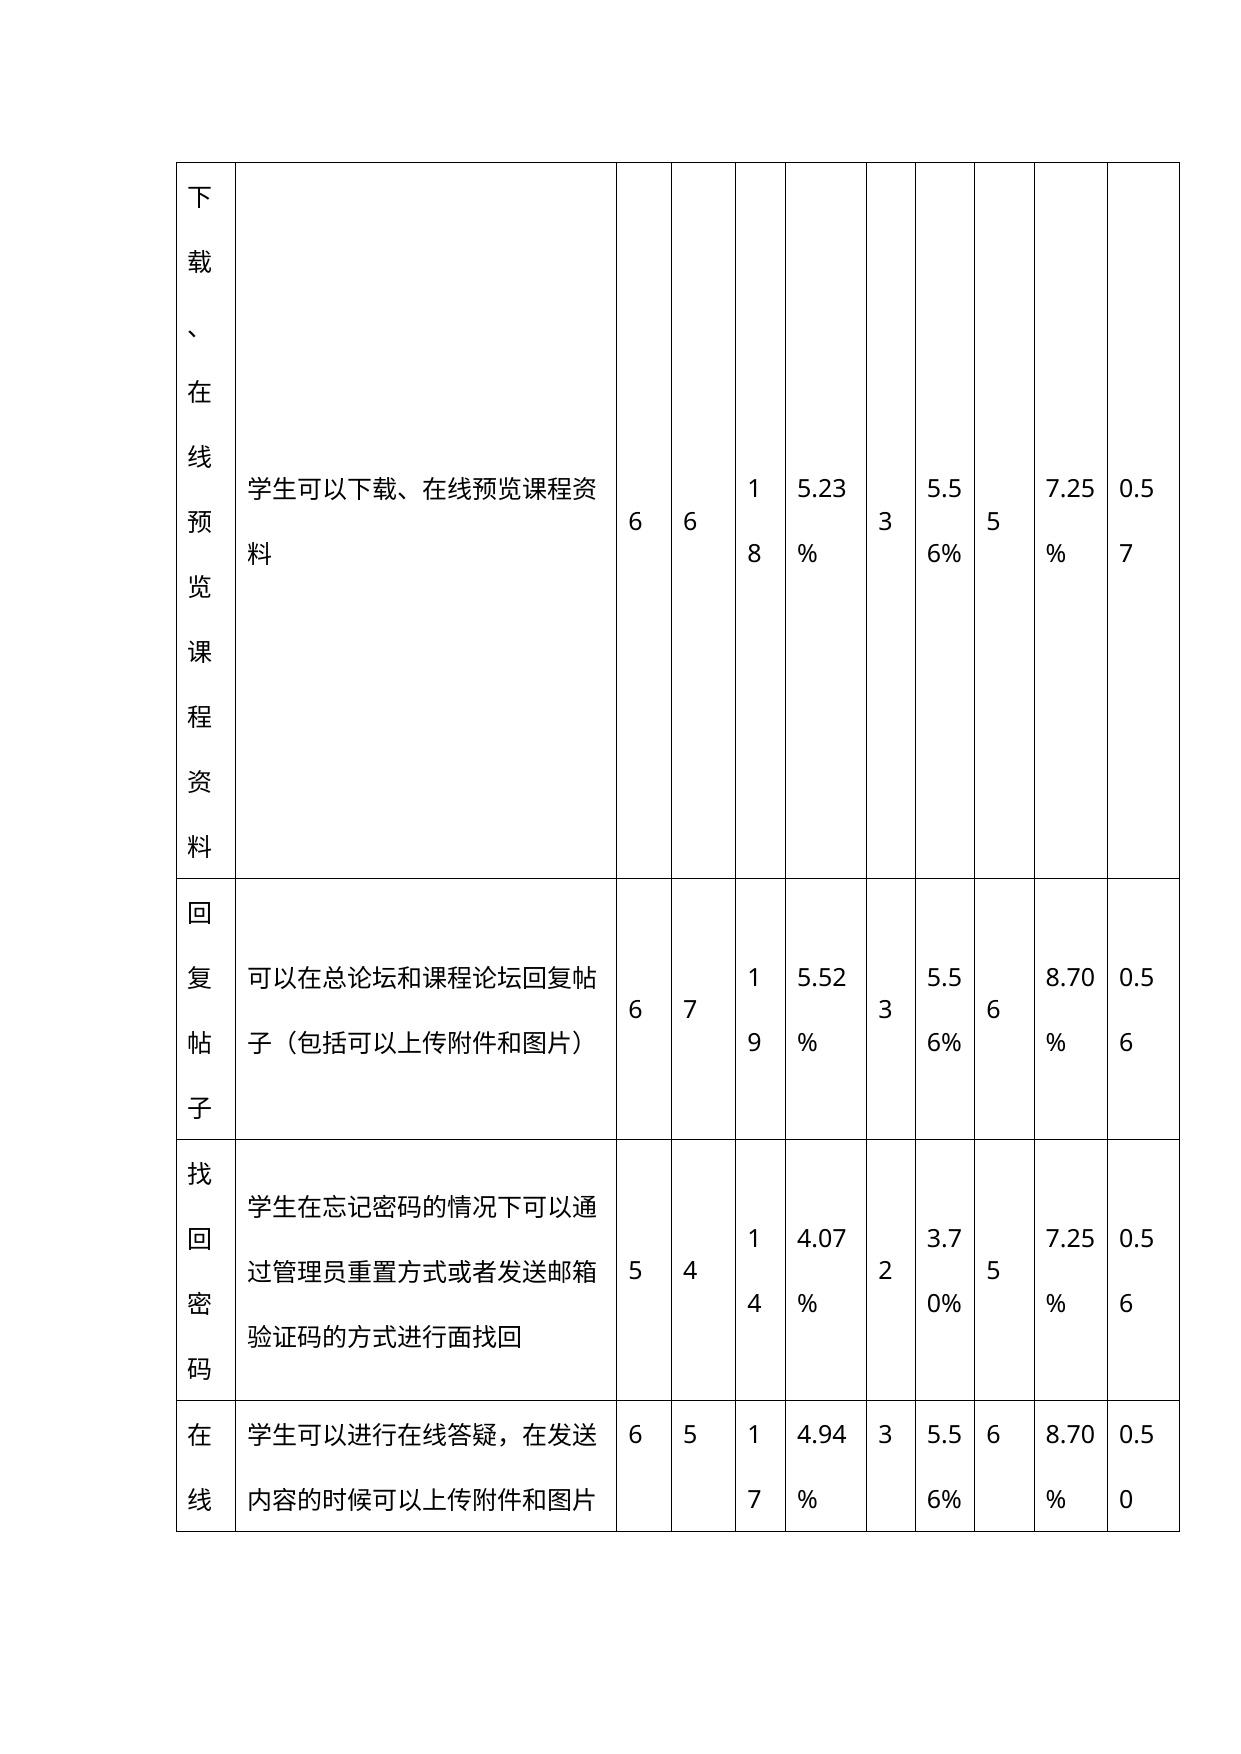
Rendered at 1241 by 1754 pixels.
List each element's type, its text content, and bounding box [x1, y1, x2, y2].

table_cell 6 [672, 163, 735, 878]
table_cell 19 [736, 879, 785, 1139]
table_cell 学生可以下载、在线预览课程资料 [236, 163, 616, 878]
table_cell 4.07% [786, 1140, 866, 1400]
table_cell 0.50 [1108, 1401, 1179, 1531]
table_cell 回复帖子 [177, 879, 235, 1139]
table_cell 8.70% [1035, 1401, 1107, 1531]
table_cell 找回密码 [177, 1140, 235, 1400]
table_cell 5.56% [916, 1401, 974, 1531]
table_cell 5.56% [916, 879, 974, 1139]
table_cell 8.70% [1035, 879, 1107, 1139]
table_cell 3 [867, 879, 915, 1139]
table_cell 17 [736, 1401, 785, 1531]
table_cell 6 [617, 879, 671, 1139]
table_cell 2 [867, 1140, 915, 1400]
table_cell 14 [736, 1140, 785, 1400]
table_cell 学生在忘记密码的情况下可以通过管理员重置方式或者发送邮箱验证码的方式进行面找回 [236, 1140, 616, 1400]
table_cell 4 [672, 1140, 735, 1400]
table_cell 3 [867, 163, 915, 878]
table_cell 5.56% [916, 163, 974, 878]
table_cell 6 [617, 1401, 671, 1531]
table_cell 5.23% [786, 163, 866, 878]
table_cell 5 [975, 163, 1034, 878]
table_cell 6 [975, 1401, 1034, 1531]
table_cell 5 [672, 1401, 735, 1531]
table_cell 下载、在线预览课程资料 [177, 163, 235, 878]
table_cell 5 [617, 1140, 671, 1400]
table_cell 4.94% [786, 1401, 866, 1531]
table_cell 5 [975, 1140, 1034, 1400]
table_cell 3 [867, 1401, 915, 1531]
table_cell 0.56 [1108, 1140, 1179, 1400]
table_cell 在线答疑 [177, 1401, 235, 1531]
table_cell 5.52% [786, 879, 866, 1139]
table_cell 可以在总论坛和课程论坛回复帖子（包括可以上传附件和图片） [236, 879, 616, 1139]
table_cell 7.25% [1035, 163, 1107, 878]
table_cell 6 [617, 163, 671, 878]
table_cell 7.25% [1035, 1140, 1107, 1400]
table_cell 7 [672, 879, 735, 1139]
table_cell 18 [736, 163, 785, 878]
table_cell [236, 1401, 616, 1531]
table_cell 0.57 [1108, 163, 1179, 878]
table_cell 6 [975, 879, 1034, 1139]
table_cell 0.56 [1108, 879, 1179, 1139]
table_cell 3.70% [916, 1140, 974, 1400]
